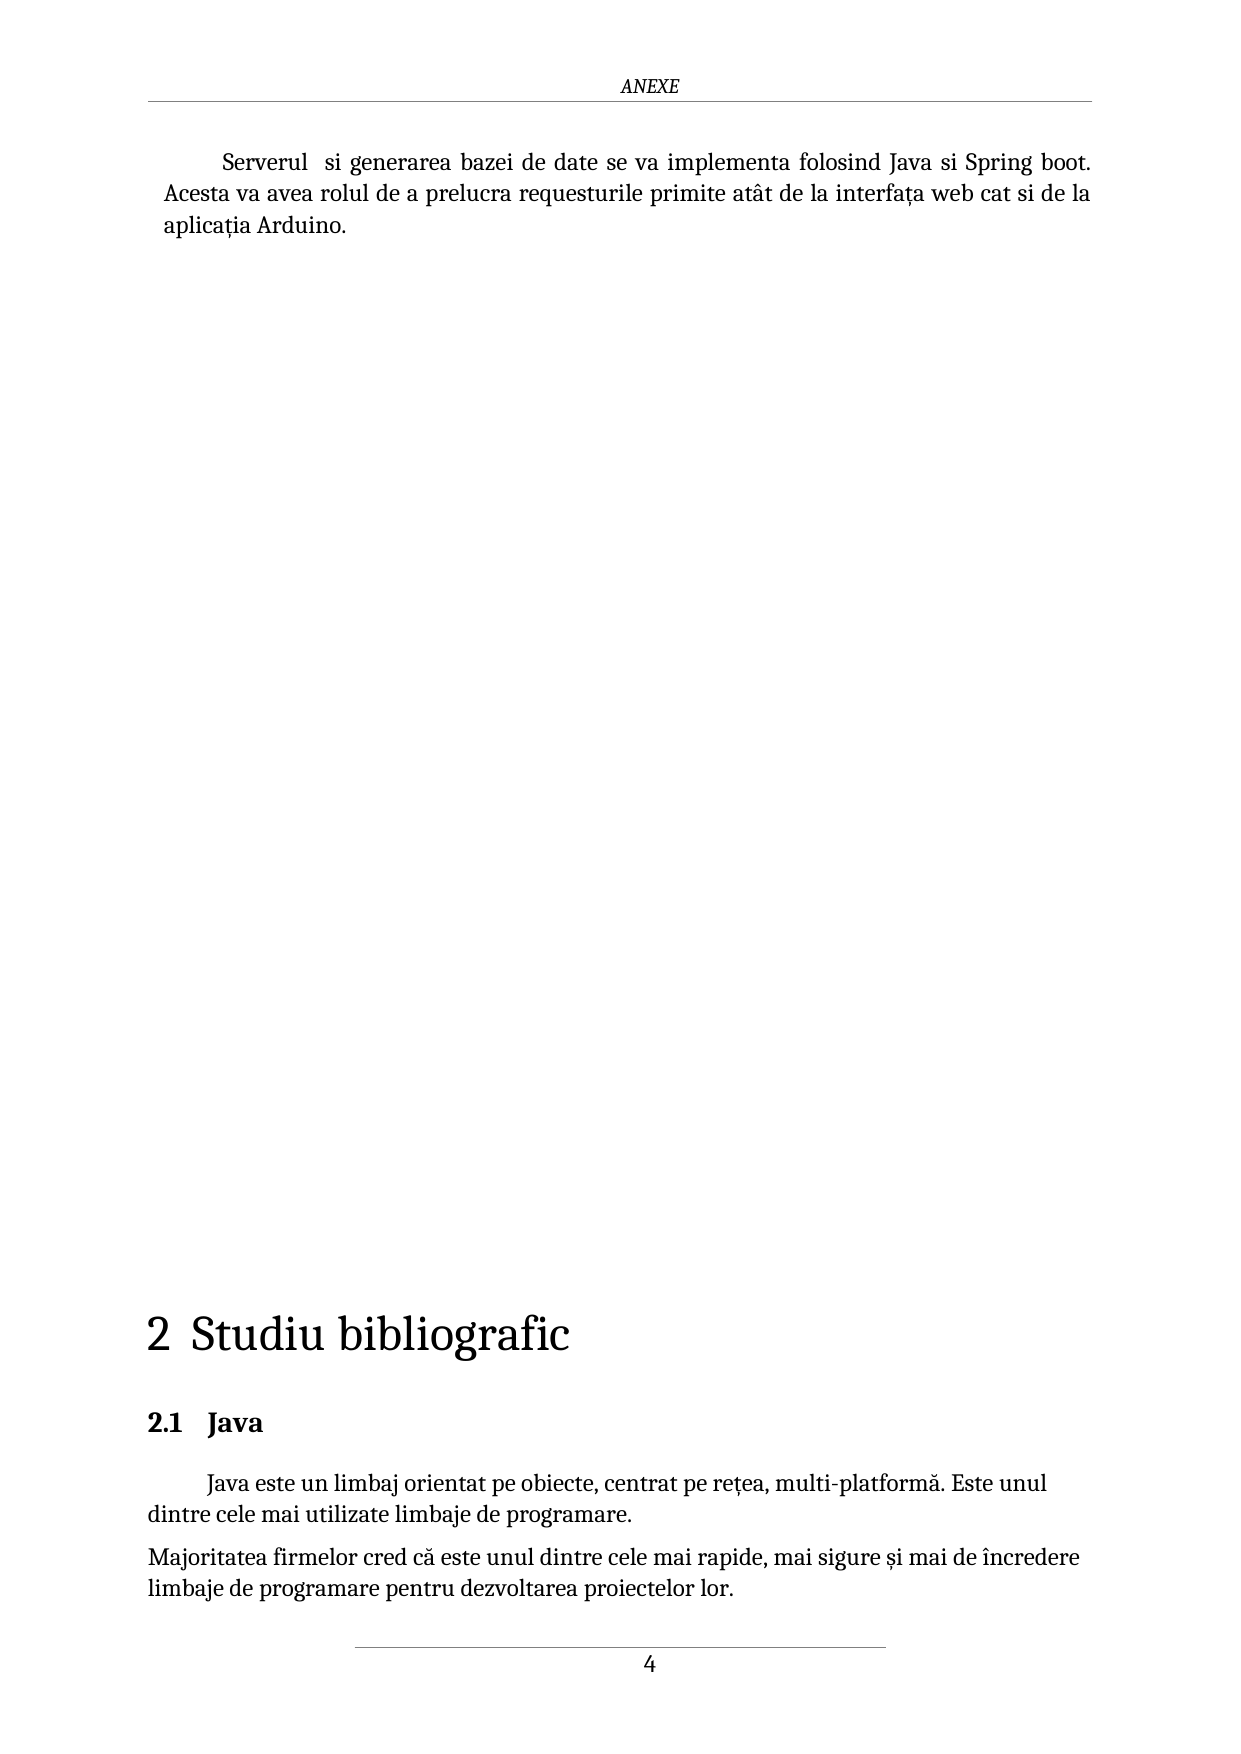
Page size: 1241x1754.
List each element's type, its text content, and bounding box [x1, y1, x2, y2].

subtitle Studiu bibliografic [148, 1306, 1092, 1363]
text Majoritatea firmelor cred că este unul dintre cele mai rapide, mai sigure și mai de încredere limbaje de programare pentru dezvoltarea proiectelor lor. [148, 1543, 1092, 1603]
text Java este un limbaj orientat pe obiecte, centrat pe rețea, multi-platformă. Este unul dintre cele mai utilizate limbaje de programare. [148, 1468, 1092, 1528]
subtitle Java [148, 1407, 1092, 1440]
text Serverul si generarea bazei de date se va implementa folosind Java si Spring boot. Acesta va avea rolul de a prelucra requesturile primite atât de la interfața web cat si de la aplicația Arduino. [164, 148, 1092, 239]
